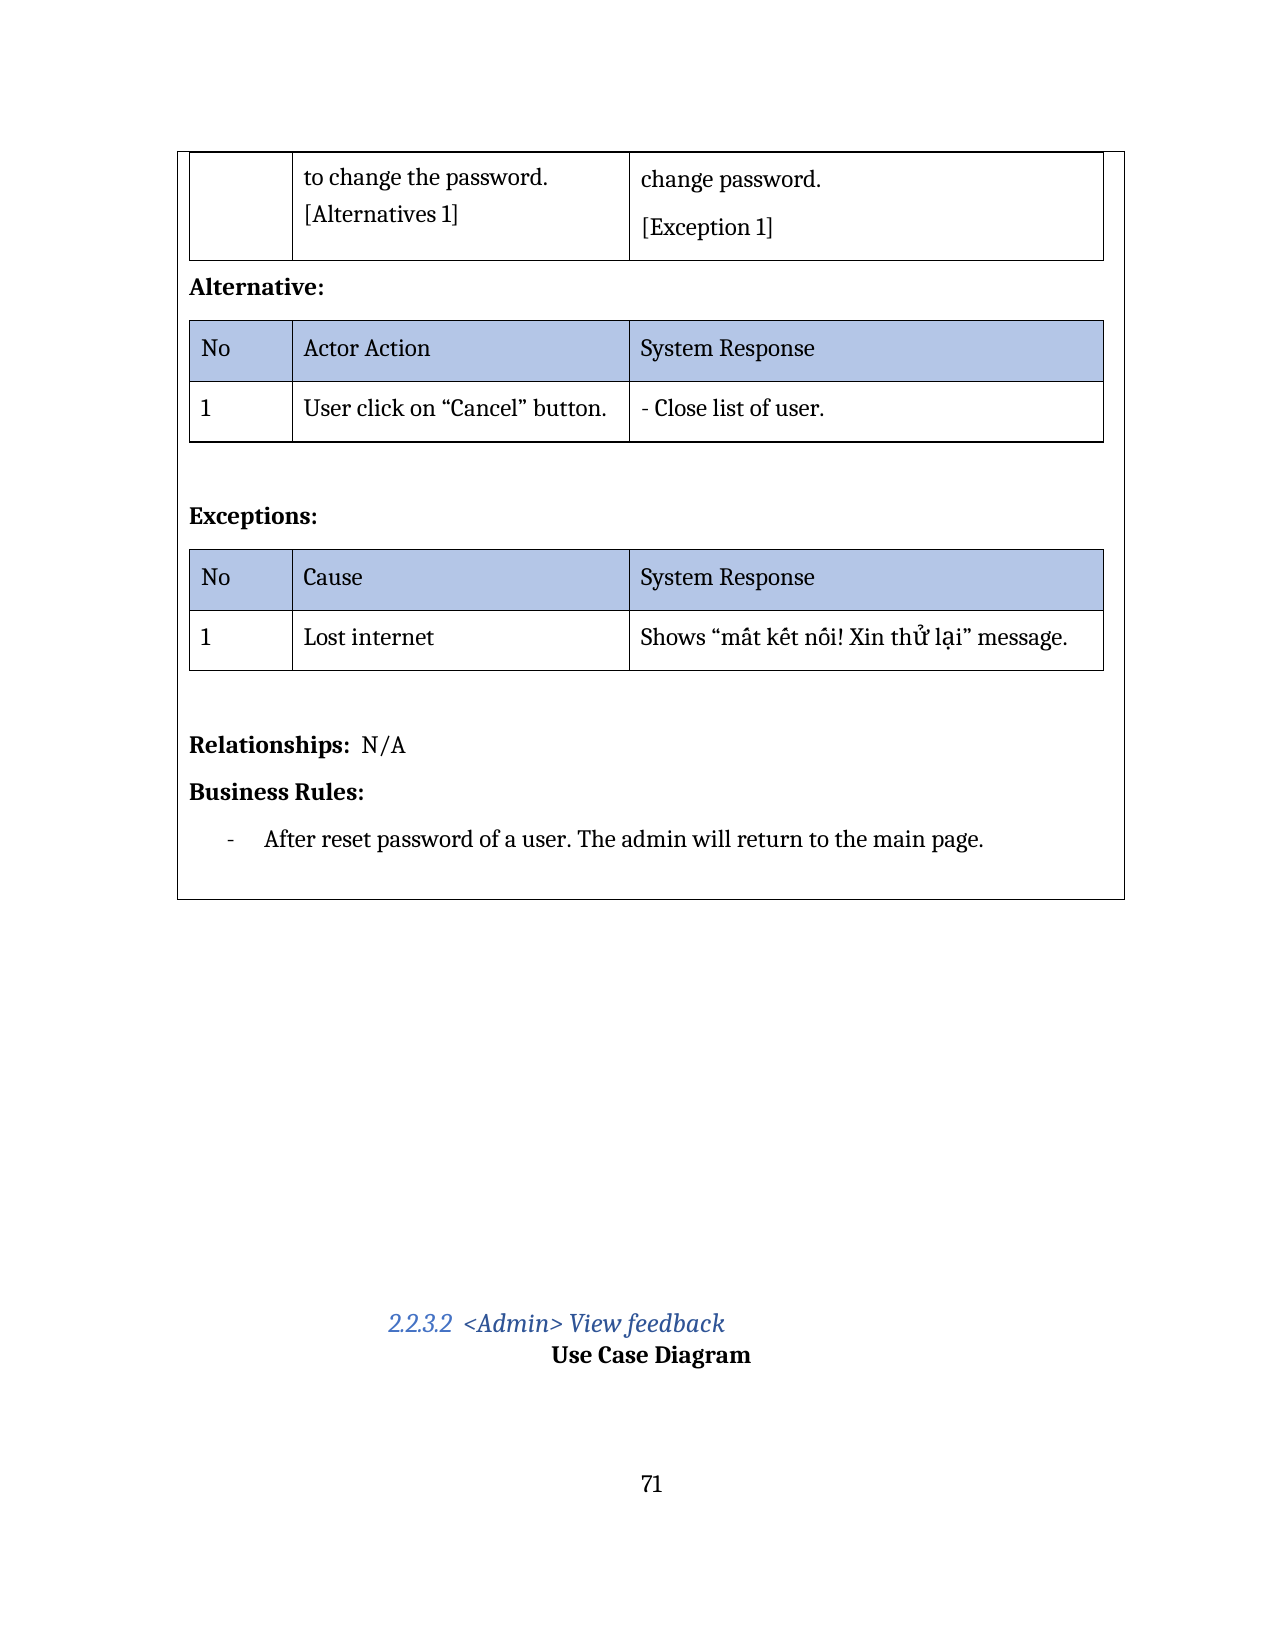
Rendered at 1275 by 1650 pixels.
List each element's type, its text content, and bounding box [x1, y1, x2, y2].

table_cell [178, 152, 1124, 899]
list <Admin> View feedback [388, 1308, 1125, 1339]
list Use Case Diagram [177, 1341, 1125, 1369]
